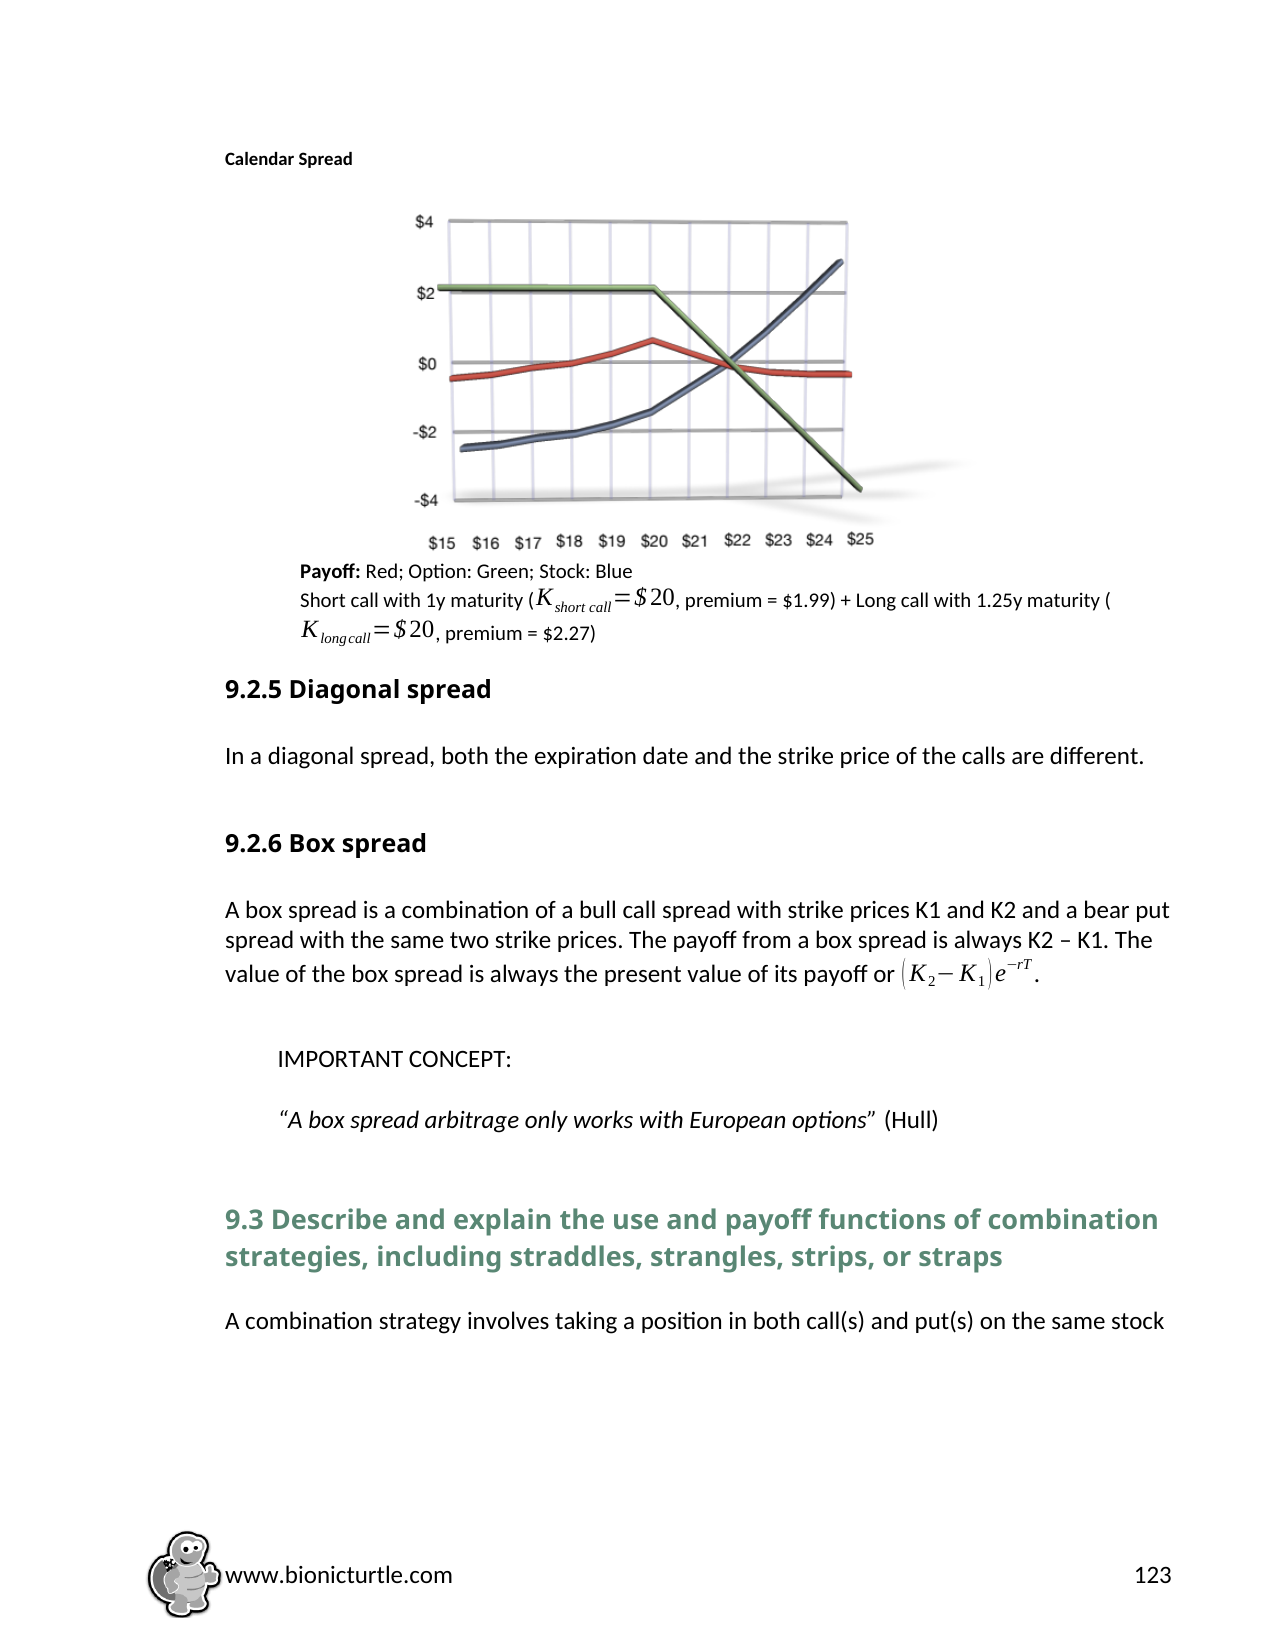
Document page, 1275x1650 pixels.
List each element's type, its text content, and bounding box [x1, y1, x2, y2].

text A box spread is a combination of a bull call spread with strike prices K1 and K2 and a bear put spread with the same two strike prices. The payoff from a box spread is always K2 – K1. The value of the box spread is always the present value of its payoff or . [225, 894, 1172, 992]
subtitle 9.2.6 Box spread [225, 826, 1172, 894]
subtitle 9.3 Describe and explain the use and payoff functions of combination strategies, including straddles, strangles, strips, or straps [225, 1201, 1172, 1274]
text A combination strategy involves taking a position in both call(s) and put(s) on the same stock [225, 1305, 1172, 1335]
text In a diagonal spread, both the expiration date and the strike price of the calls are different. [225, 740, 1172, 770]
text Payoff: Red; Option: Green; Stock: Blue Short call with 1y maturity (, premium = $1.99) + Long call with 1.25y maturity (, premium = $2.27) [300, 558, 1172, 647]
text Calendar Spread [225, 147, 1172, 170]
subtitle 9.2.5 Diagonal spread [225, 672, 1172, 740]
